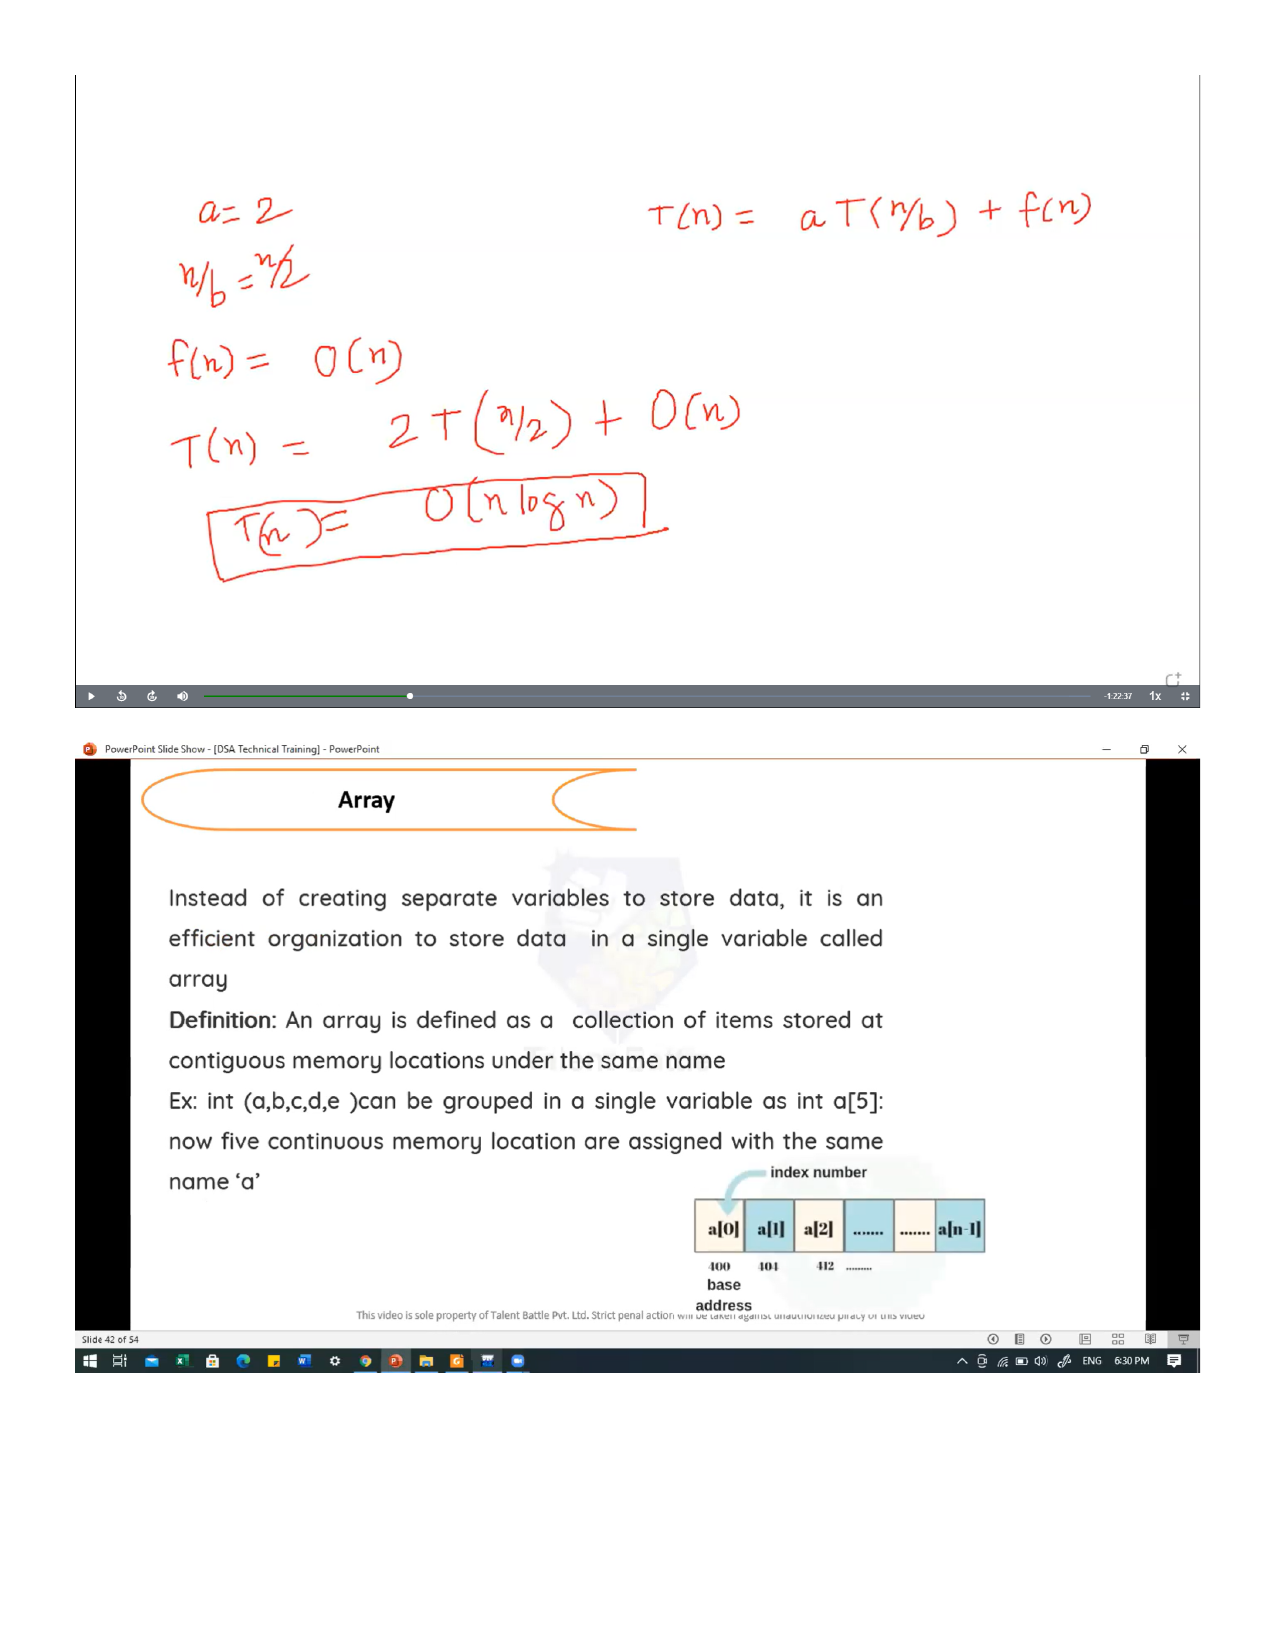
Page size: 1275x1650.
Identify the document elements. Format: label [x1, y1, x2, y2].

picture [75, 75, 1200, 708]
picture [75, 740, 1200, 1373]
